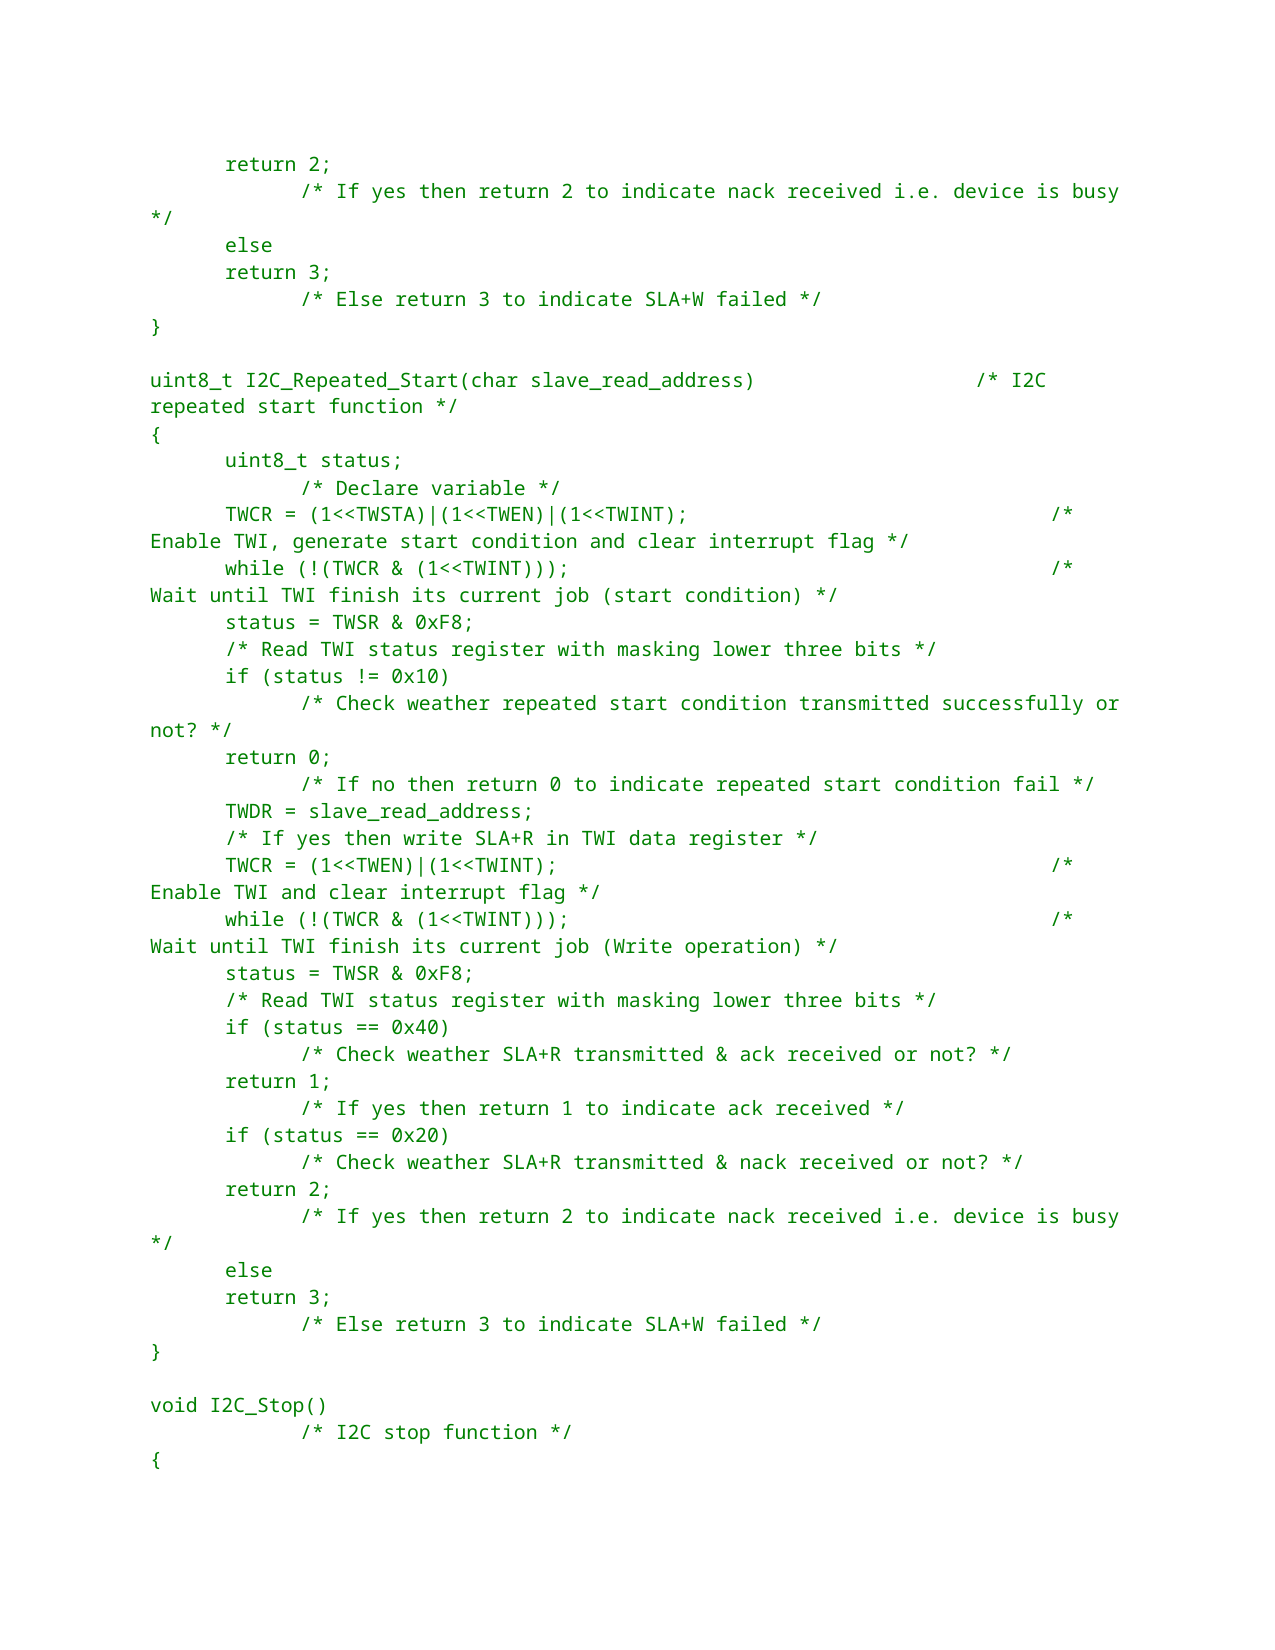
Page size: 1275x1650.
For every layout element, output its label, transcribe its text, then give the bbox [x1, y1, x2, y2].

text status = TWSR & 0xF8; /* Read TWI status register with masking lower three bits */ [150, 959, 1125, 1013]
text { [150, 420, 1125, 447]
text return 2; /* If yes then return 2 to indicate nack received i.e. device is busy */ [150, 150, 1125, 231]
text uint8_t I2C_Repeated_Start(char slave_read_address) /* I2C repeated start function */ [150, 366, 1125, 420]
text while (!(TWCR & (1<<TWINT))); /* Wait until TWI finish its current job (start condition) */ [150, 555, 1125, 609]
text void I2C_Stop() /* I2C stop function */ [150, 1391, 1125, 1445]
text if (status == 0x40) /* Check weather SLA+R transmitted & ack received or not? */ [150, 1013, 1125, 1067]
text if (status != 0x10) /* Check weather repeated start condition transmitted successfully or not? */ [150, 663, 1125, 743]
text else [150, 1256, 1125, 1283]
text { [150, 1445, 1125, 1472]
text TWCR = (1<<TWEN)|(1<<TWINT); /* Enable TWI and clear interrupt flag */ [150, 851, 1125, 905]
text status = TWSR & 0xF8; /* Read TWI status register with masking lower three bits */ [150, 609, 1125, 663]
text } [150, 1337, 1125, 1364]
text TWDR = slave_read_address; /* If yes then write SLA+R in TWI data register */ [150, 797, 1125, 851]
text while (!(TWCR & (1<<TWINT))); /* Wait until TWI finish its current job (Write operation) */ [150, 905, 1125, 959]
text TWCR = (1<<TWSTA)|(1<<TWEN)|(1<<TWINT); /* Enable TWI, generate start condition and clear interrupt flag */ [150, 501, 1125, 555]
text return 3; /* Else return 3 to indicate SLA+W failed */ [150, 1283, 1125, 1337]
text } [150, 312, 1125, 339]
text else [150, 231, 1125, 258]
text return 3; /* Else return 3 to indicate SLA+W failed */ [150, 258, 1125, 312]
text return 1; /* If yes then return 1 to indicate ack received */ [150, 1067, 1125, 1121]
text if (status == 0x20) /* Check weather SLA+R transmitted & nack received or not? */ [150, 1121, 1125, 1175]
text return 2; /* If yes then return 2 to indicate nack received i.e. device is busy */ [150, 1175, 1125, 1256]
text return 0; /* If no then return 0 to indicate repeated start condition fail */ [150, 743, 1125, 797]
text uint8_t status; /* Declare variable */ [150, 447, 1125, 501]
